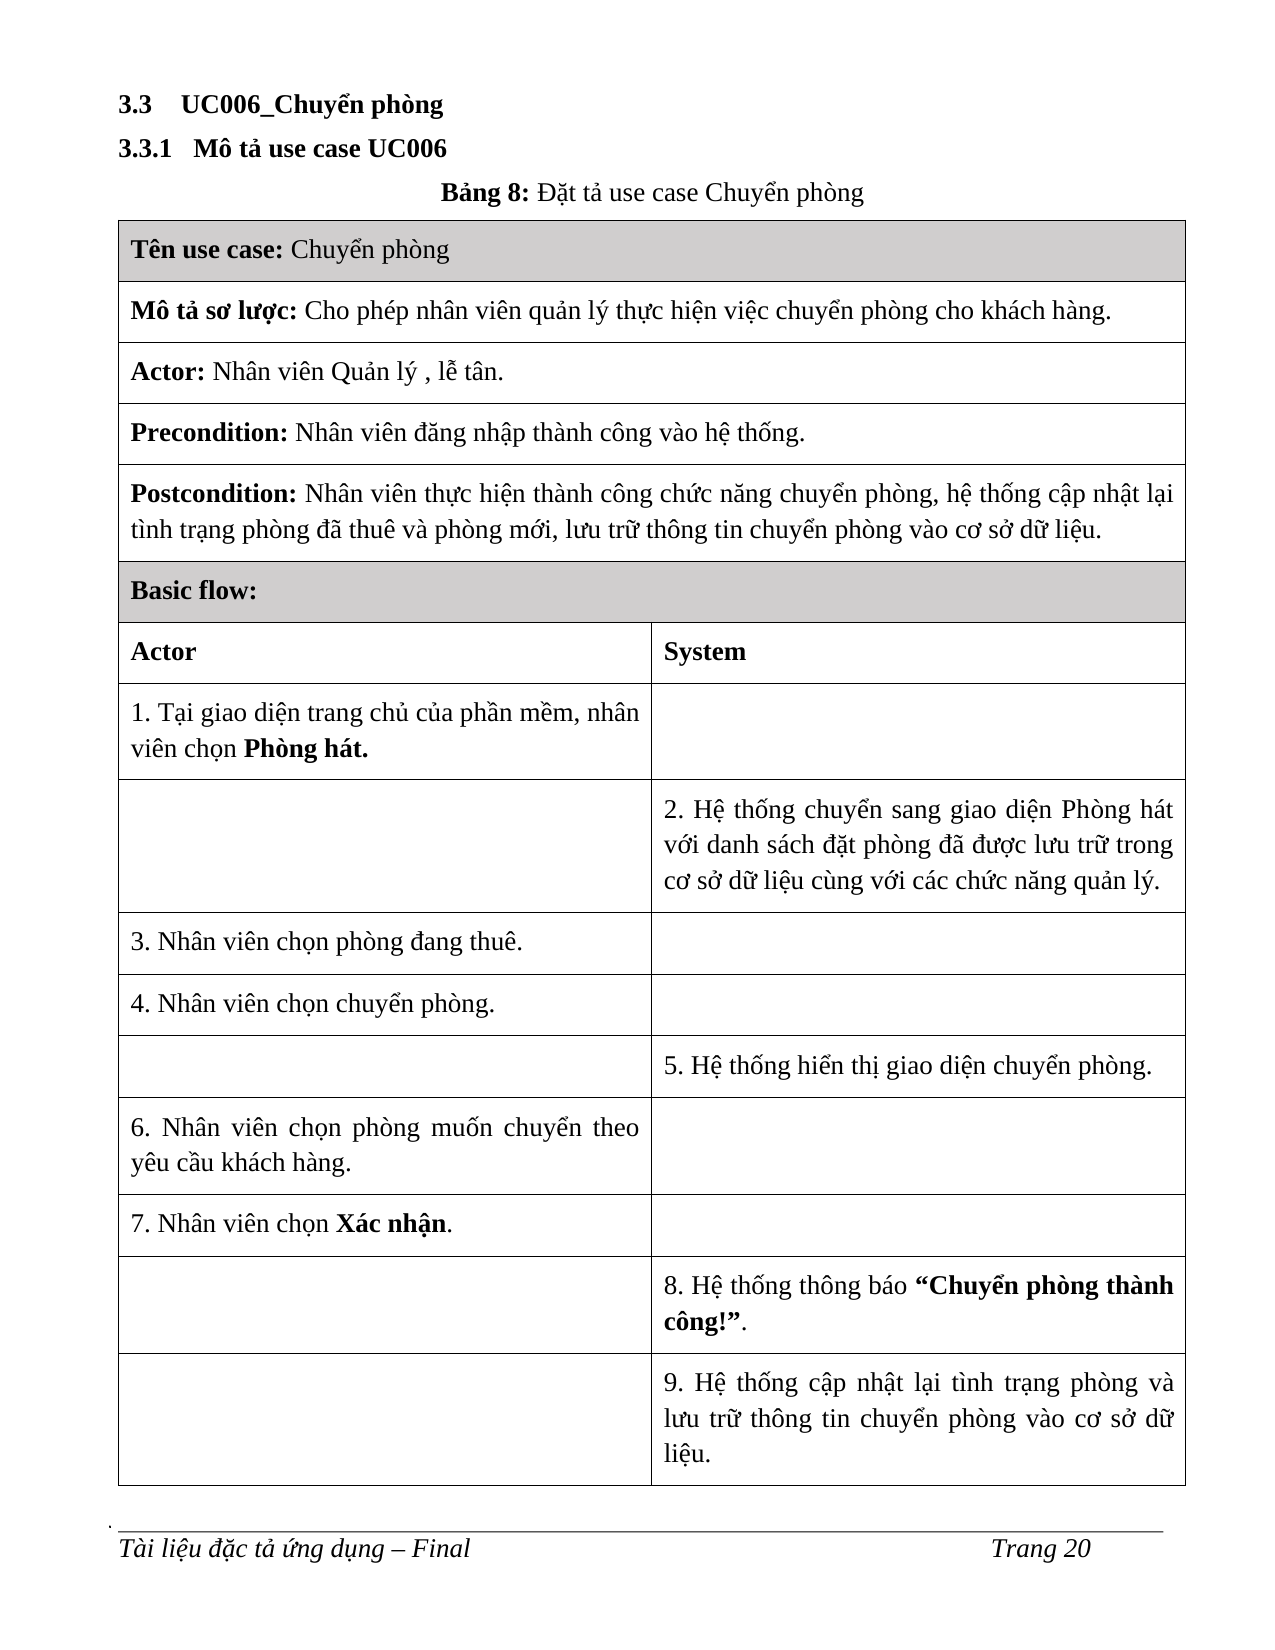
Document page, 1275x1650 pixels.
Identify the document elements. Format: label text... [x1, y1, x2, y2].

table_header Tên use case: Chuyển phòng [119, 221, 1185, 281]
table_cell [652, 975, 1185, 1035]
table_cell 9. Hệ thống cập nhật lại tình trạng phòng và lưu trữ thông tin chuyển phòng vào cơ sở dữ liệu. [652, 1354, 1185, 1485]
table_cell [119, 780, 651, 912]
table_cell 3. Nhân viên chọn phòng đang thuê. [119, 913, 651, 974]
table_cell 8. Hệ thống thông báo “Chuyển phòng thành công!”. [652, 1257, 1185, 1352]
table_cell [652, 1098, 1185, 1194]
table_cell Postcondition: Nhân viên thực hiện thành công chức năng chuyển phòng, hệ thống cập nhật lại tình trạng phòng đã thuê và phòng mới, lưu trữ thông tin chuyển phòng vào cơ sở dữ liệu. [119, 465, 1185, 561]
text Bảng 8: Đặt tả use case Chuyển phòng [118, 176, 1186, 207]
table_cell Mô tả sơ lược: Cho phép nhân viên quản lý thực hiện việc chuyển phòng cho khách hàng. [119, 282, 1185, 342]
table_cell Basic flow: [119, 562, 1185, 622]
table_cell [652, 1195, 1185, 1256]
table_cell Actor: Nhân viên Quản lý , lễ tân. [119, 343, 1185, 403]
table_cell [119, 1257, 651, 1352]
table_cell 6. Nhân viên chọn phòng muốn chuyển theo yêu cầu khách hàng. [119, 1098, 651, 1194]
table_cell 7. Nhân viên chọn Xác nhận. [119, 1195, 651, 1256]
subtitle UC006_Chuyển phòng [118, 89, 1186, 120]
table_cell System [652, 623, 1185, 683]
table_cell 4. Nhân viên chọn chuyển phòng. [119, 975, 651, 1035]
table_cell [652, 684, 1185, 779]
subtitle Mô tả use case UC006 [118, 132, 1186, 163]
table_cell Precondition: Nhân viên đăng nhập thành công vào hệ thống. [119, 404, 1185, 464]
table_cell [119, 1354, 651, 1485]
table_cell 5. Hệ thống hiển thị giao diện chuyển phòng. [652, 1036, 1185, 1097]
table_cell 2. Hệ thống chuyển sang giao diện Phòng hát với danh sách đặt phòng đã được lưu trữ trong cơ sở dữ liệu cùng với các chức năng quản lý. [652, 780, 1185, 912]
table_cell Actor [119, 623, 651, 683]
table_cell [119, 1036, 651, 1097]
table_cell 1. Tại giao diện trang chủ của phần mềm, nhân viên chọn Phòng hát. [119, 684, 651, 779]
table_cell [652, 913, 1185, 974]
